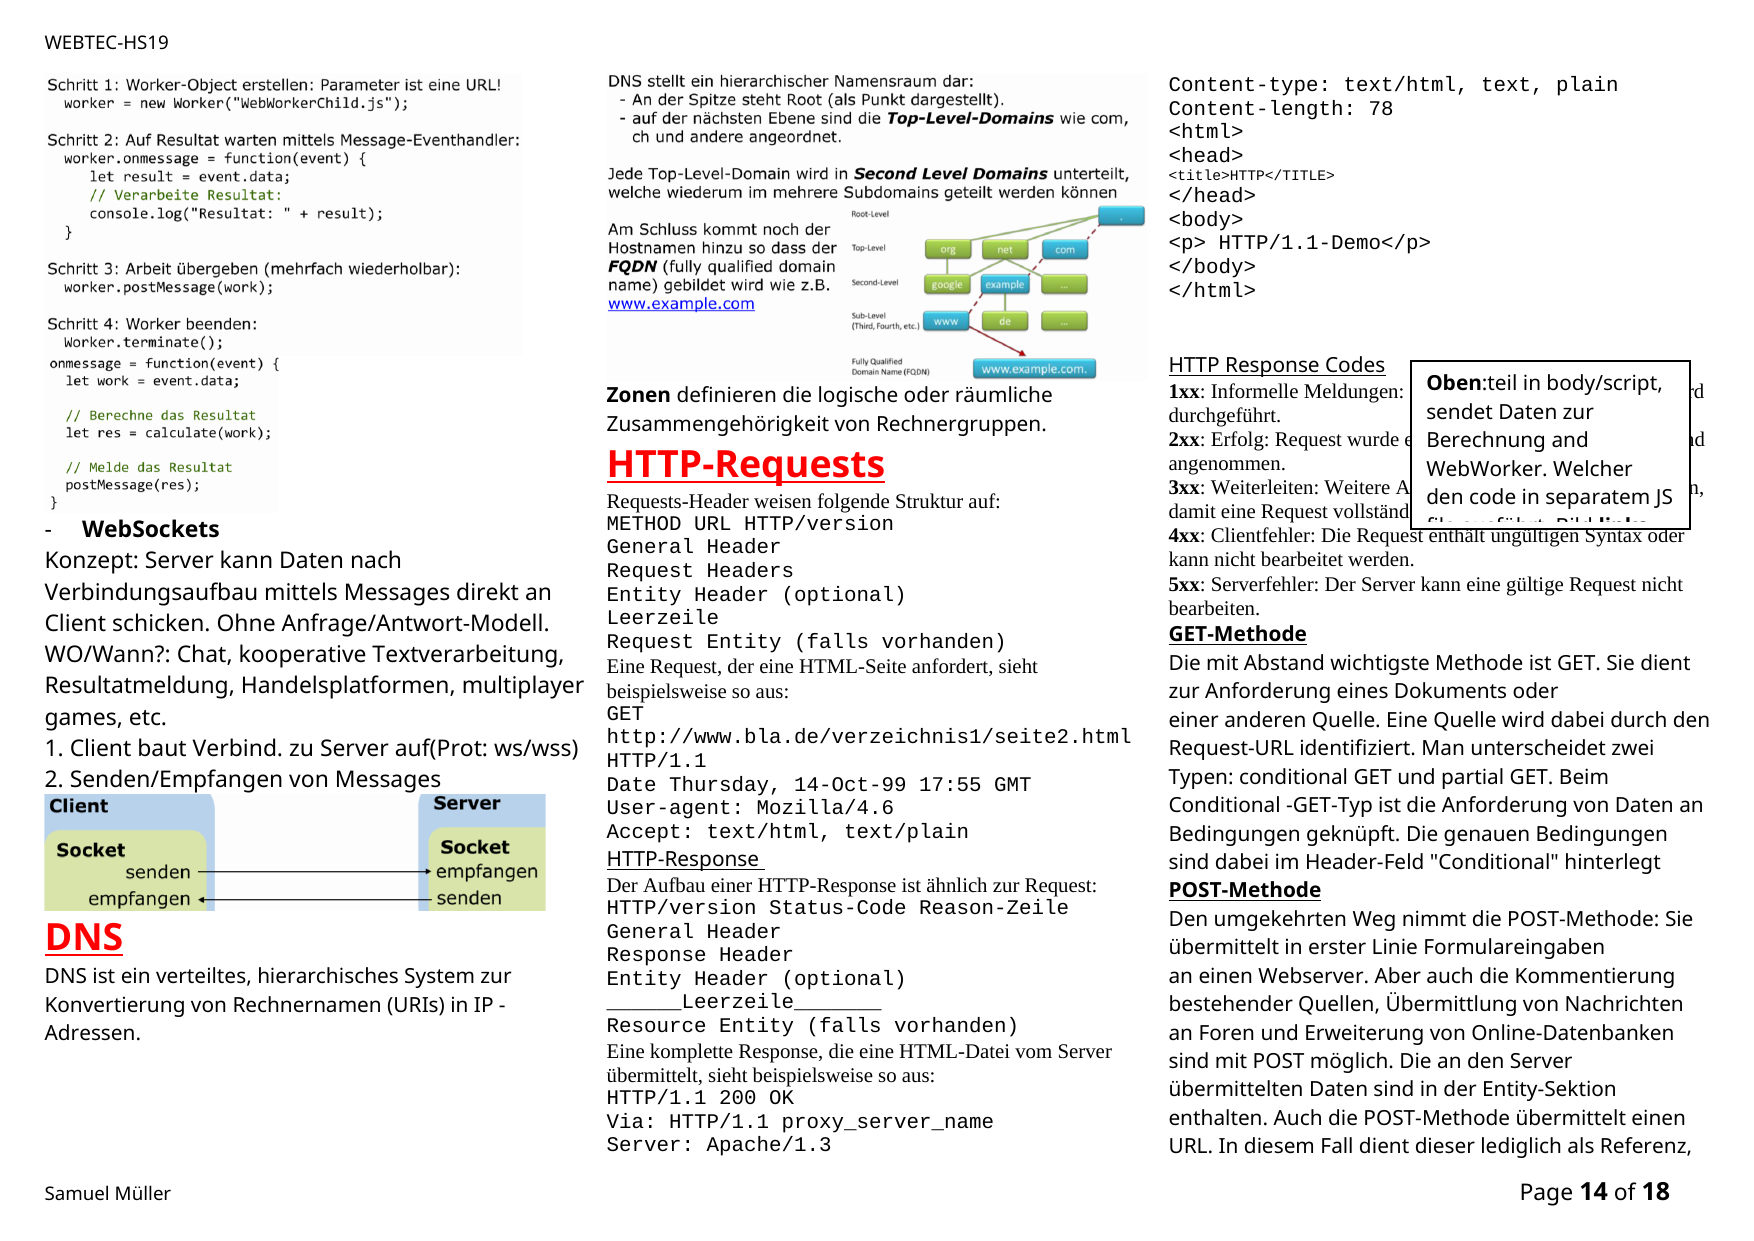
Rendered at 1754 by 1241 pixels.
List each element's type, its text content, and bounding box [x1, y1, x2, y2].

text Leerzeile [606, 607, 1151, 631]
text DNS [44, 911, 589, 962]
text User-agent: Mozilla/4.6 [606, 797, 1151, 821]
text <html> [1168, 121, 1713, 145]
text Zonen definieren die logische oder räumliche Zusammengehörigkeit von Rechnergruppen. [606, 381, 1151, 437]
text Server: Apache/1.3 [606, 1134, 1151, 1158]
text einer anderen Quelle. Eine Quelle wird dabei durch den Request-URL identifiziert. Man unterscheidet zwei Typen: conditional GET und partial GET. Beim Conditional -GET-Typ ist die Anforderung von Daten an Bedingungen geknüpft. Die genauen Bedingungen sind dabei im Header-Feld "Conditional" hinterlegt [1168, 705, 1713, 876]
text GET-Methode [1168, 619, 1713, 648]
text Request Entity (falls vorhanden) [606, 631, 1151, 654]
text Der Aufbau einer HTTP-Response ist ähnlich zur Request: [606, 873, 1151, 897]
text METHOD URL HTTP/version [606, 513, 1151, 536]
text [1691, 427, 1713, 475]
text Via: HTTP/1.1 proxy_server_name [606, 1111, 1151, 1134]
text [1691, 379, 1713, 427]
text ______Leerzeile_______ [606, 992, 1151, 1015]
text 2. Senden/Empfangen von Messages [44, 763, 589, 794]
text Date Thursday, 14-Oct-99 17:55 GMT [606, 773, 1151, 797]
text GET http://www.bla.de/verzeichnis1/seite2.html HTTP/1.1 [606, 703, 1151, 773]
text Eine komplette Response, die eine HTML-Datei vom Server übermittelt, sieht beispielsweise so aus: [606, 1039, 1151, 1087]
picture [44, 73, 523, 513]
text Request Headers [606, 560, 1151, 583]
text HTTP/version Status-Code Reason-Zeile [606, 897, 1151, 921]
text Eine Request, der eine HTML-Seite anfordert, sieht beispielsweise so aus: [606, 654, 1151, 703]
text Content-length: 78 [1168, 97, 1713, 121]
text <p> HTTP/1.1-Demo</p> [1168, 232, 1713, 256]
text </head> [1168, 185, 1713, 209]
text Resource Entity (falls vorhanden) [606, 1015, 1151, 1039]
text General Header [606, 921, 1151, 944]
text Entity Header (optional) [606, 583, 1151, 607]
list WebSockets [44, 513, 589, 544]
text WO/Wann?: Chat, kooperative Textverarbeitung, Resultatmeldung, Handelsplatformen, multiplayer games, etc. [44, 638, 589, 732]
text General Header [606, 536, 1151, 560]
text 5xx: Serverfehler: Der Server kann eine gültige Request nicht bearbeiten. [1168, 571, 1713, 619]
text POST-Methode [1168, 876, 1713, 904]
text Response Header [606, 944, 1151, 968]
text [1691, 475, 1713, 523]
text Den umgekehrten Weg nimmt die POST-Methode: Sie übermittelt in erster Linie Formulareingaben [1168, 904, 1713, 961]
text </body> [1168, 256, 1713, 279]
text Entity Header (optional) [606, 968, 1151, 992]
text <title>HTTP</TITLE> [1168, 168, 1713, 185]
text HTTP-Response [606, 844, 1151, 873]
text Konzept: Server kann Daten nach Verbindungsaufbau mittels Messages direkt an Client schicken. Ohne Anfrage/Antwort-Modell. [44, 544, 589, 638]
text Accept: text/html, text/plain [606, 821, 1151, 844]
text 3xx: Weiterleiten: Weitere Aktionen müssen eingeleitet werden, damit eine Request vollständig bearbeitet werden kann. [1168, 475, 1410, 523]
text 1xx: Informelle Meldungen: Request erhalten, Bearbeitung wird durchgeführt. [1168, 379, 1410, 427]
text Requests-Header weisen folgende Struktur auf: [606, 488, 1151, 513]
text 2xx: Erfolg: Request wurde erfolgreich erhalten, verstanden und angenommen. [1168, 427, 1410, 475]
picture [44, 794, 546, 911]
text </html> [1168, 279, 1713, 303]
text <head> [1168, 145, 1713, 168]
picture [606, 73, 1148, 381]
text 1. Client baut Verbind. zu Server auf(Prot: ws/wss) [44, 732, 589, 763]
text <body> [1168, 209, 1713, 232]
text HTTP/1.1 200 OK [606, 1087, 1151, 1111]
text HTTP Response Codes [1168, 351, 1713, 379]
text 4xx: Clientfehler: Die Request enthält ungültigen Syntax oder kann nicht bearbeitet werden. [1168, 523, 1713, 571]
text DNS ist ein verteiltes, hierarchisches System zur Konvertierung von Rechnernamen (URIs) in IP -Adressen. [44, 962, 589, 1047]
text HTTP-Requests [606, 437, 1151, 488]
text Content-type: text/html, text, plain [1168, 74, 1713, 97]
text Die mit Abstand wichtigste Methode ist GET. Sie dient zur Anforderung eines Dokuments oder [1168, 648, 1713, 705]
